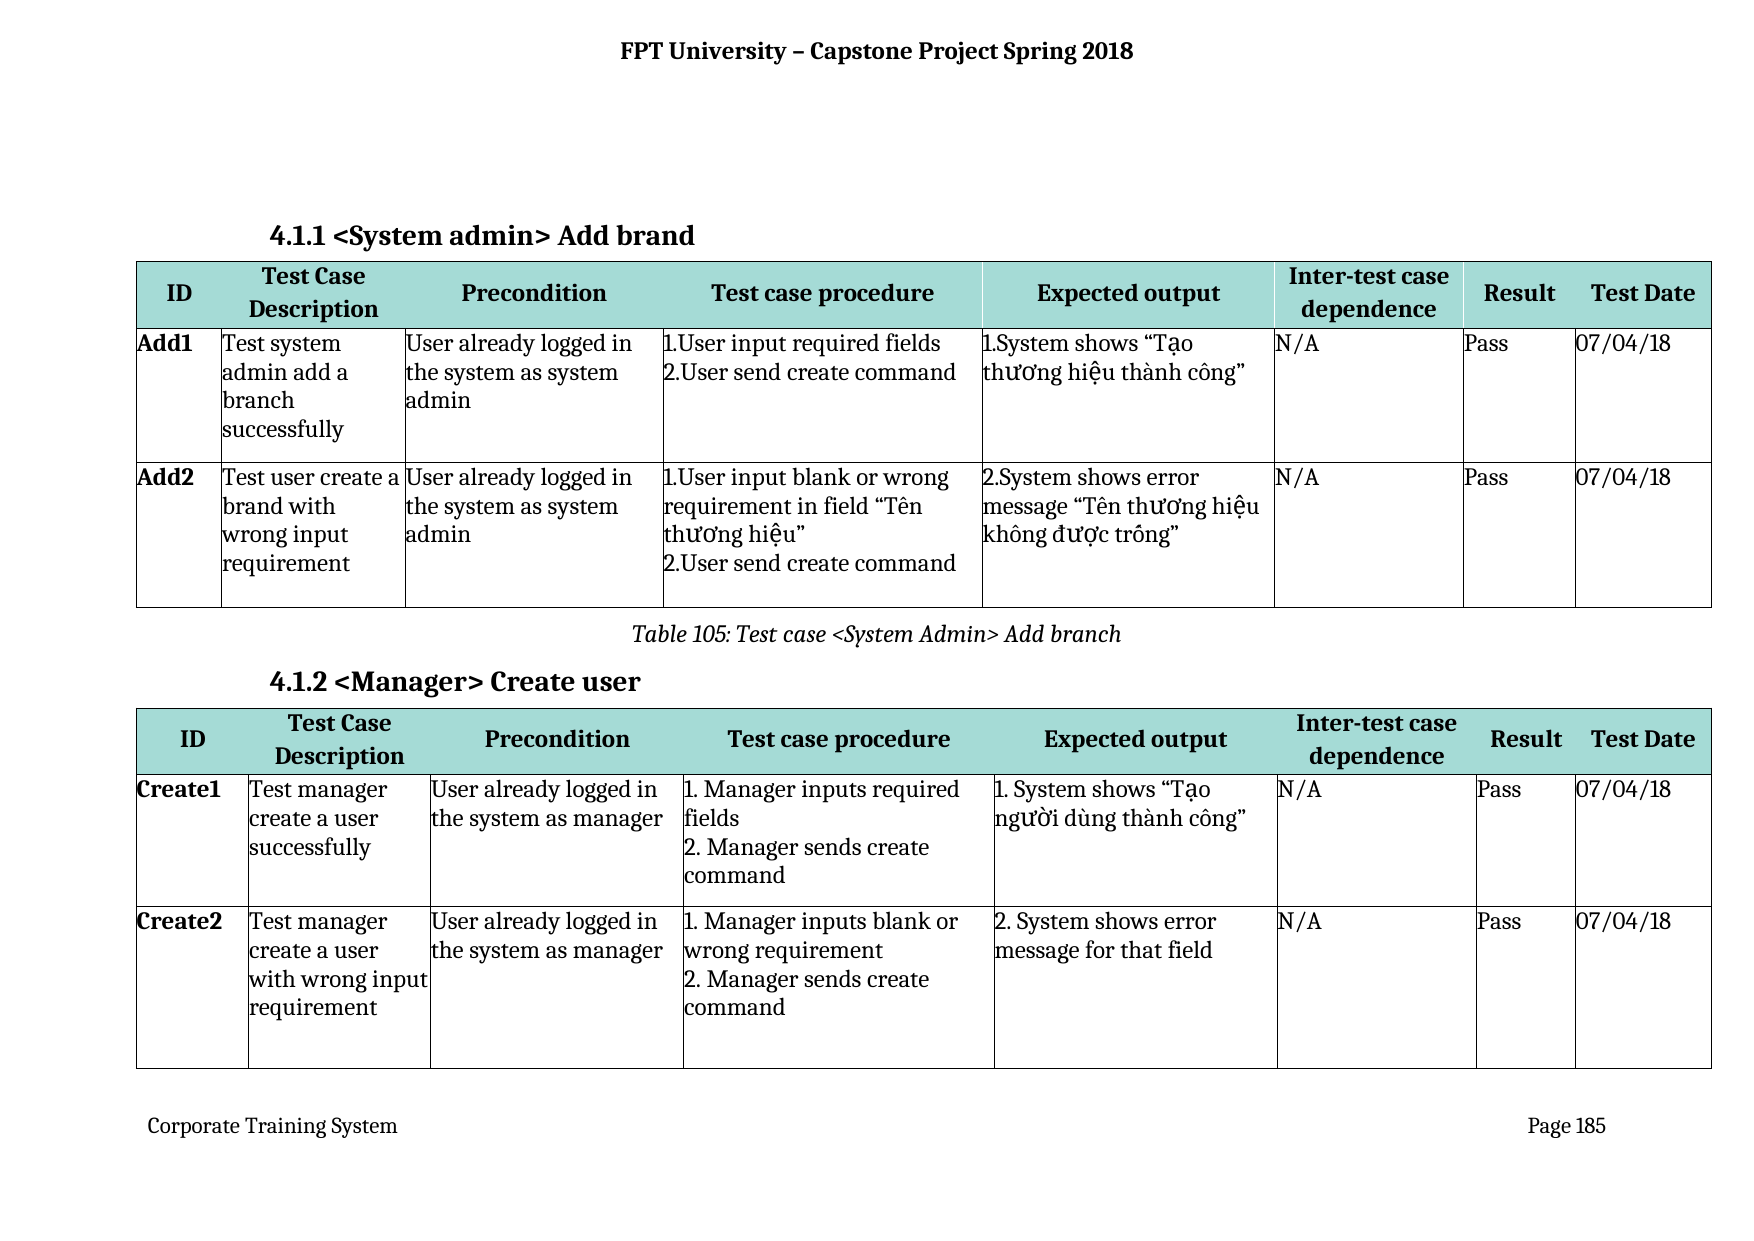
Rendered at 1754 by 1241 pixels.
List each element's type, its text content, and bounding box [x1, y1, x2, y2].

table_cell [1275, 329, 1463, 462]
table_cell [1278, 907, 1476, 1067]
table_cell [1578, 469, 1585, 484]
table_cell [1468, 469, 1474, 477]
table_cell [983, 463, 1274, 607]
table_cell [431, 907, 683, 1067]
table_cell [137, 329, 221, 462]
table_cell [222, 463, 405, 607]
subtitle 4.1.2 <Manager> Create user [269, 666, 1606, 699]
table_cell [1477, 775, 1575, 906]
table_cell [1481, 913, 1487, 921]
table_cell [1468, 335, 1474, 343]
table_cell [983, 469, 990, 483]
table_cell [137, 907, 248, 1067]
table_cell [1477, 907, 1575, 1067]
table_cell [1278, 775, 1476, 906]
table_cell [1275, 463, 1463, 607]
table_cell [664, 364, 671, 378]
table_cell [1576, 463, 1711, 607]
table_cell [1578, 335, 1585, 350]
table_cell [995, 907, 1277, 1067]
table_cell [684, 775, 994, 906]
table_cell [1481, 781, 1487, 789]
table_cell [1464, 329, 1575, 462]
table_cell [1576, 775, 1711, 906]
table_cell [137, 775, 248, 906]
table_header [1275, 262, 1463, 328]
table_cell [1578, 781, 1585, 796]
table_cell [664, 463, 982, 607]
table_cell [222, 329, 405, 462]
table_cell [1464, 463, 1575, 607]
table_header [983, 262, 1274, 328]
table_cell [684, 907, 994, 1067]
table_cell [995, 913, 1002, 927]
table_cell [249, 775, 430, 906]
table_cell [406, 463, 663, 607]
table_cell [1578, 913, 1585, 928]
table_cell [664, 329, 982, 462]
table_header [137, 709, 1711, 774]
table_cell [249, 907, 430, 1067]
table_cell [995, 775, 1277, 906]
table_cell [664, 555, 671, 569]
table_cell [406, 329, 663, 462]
subtitle 4.1.1 <System admin> Add brand [269, 219, 1606, 253]
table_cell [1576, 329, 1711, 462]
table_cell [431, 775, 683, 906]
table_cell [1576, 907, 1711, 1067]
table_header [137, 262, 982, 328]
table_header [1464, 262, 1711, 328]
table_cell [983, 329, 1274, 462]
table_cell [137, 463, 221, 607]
